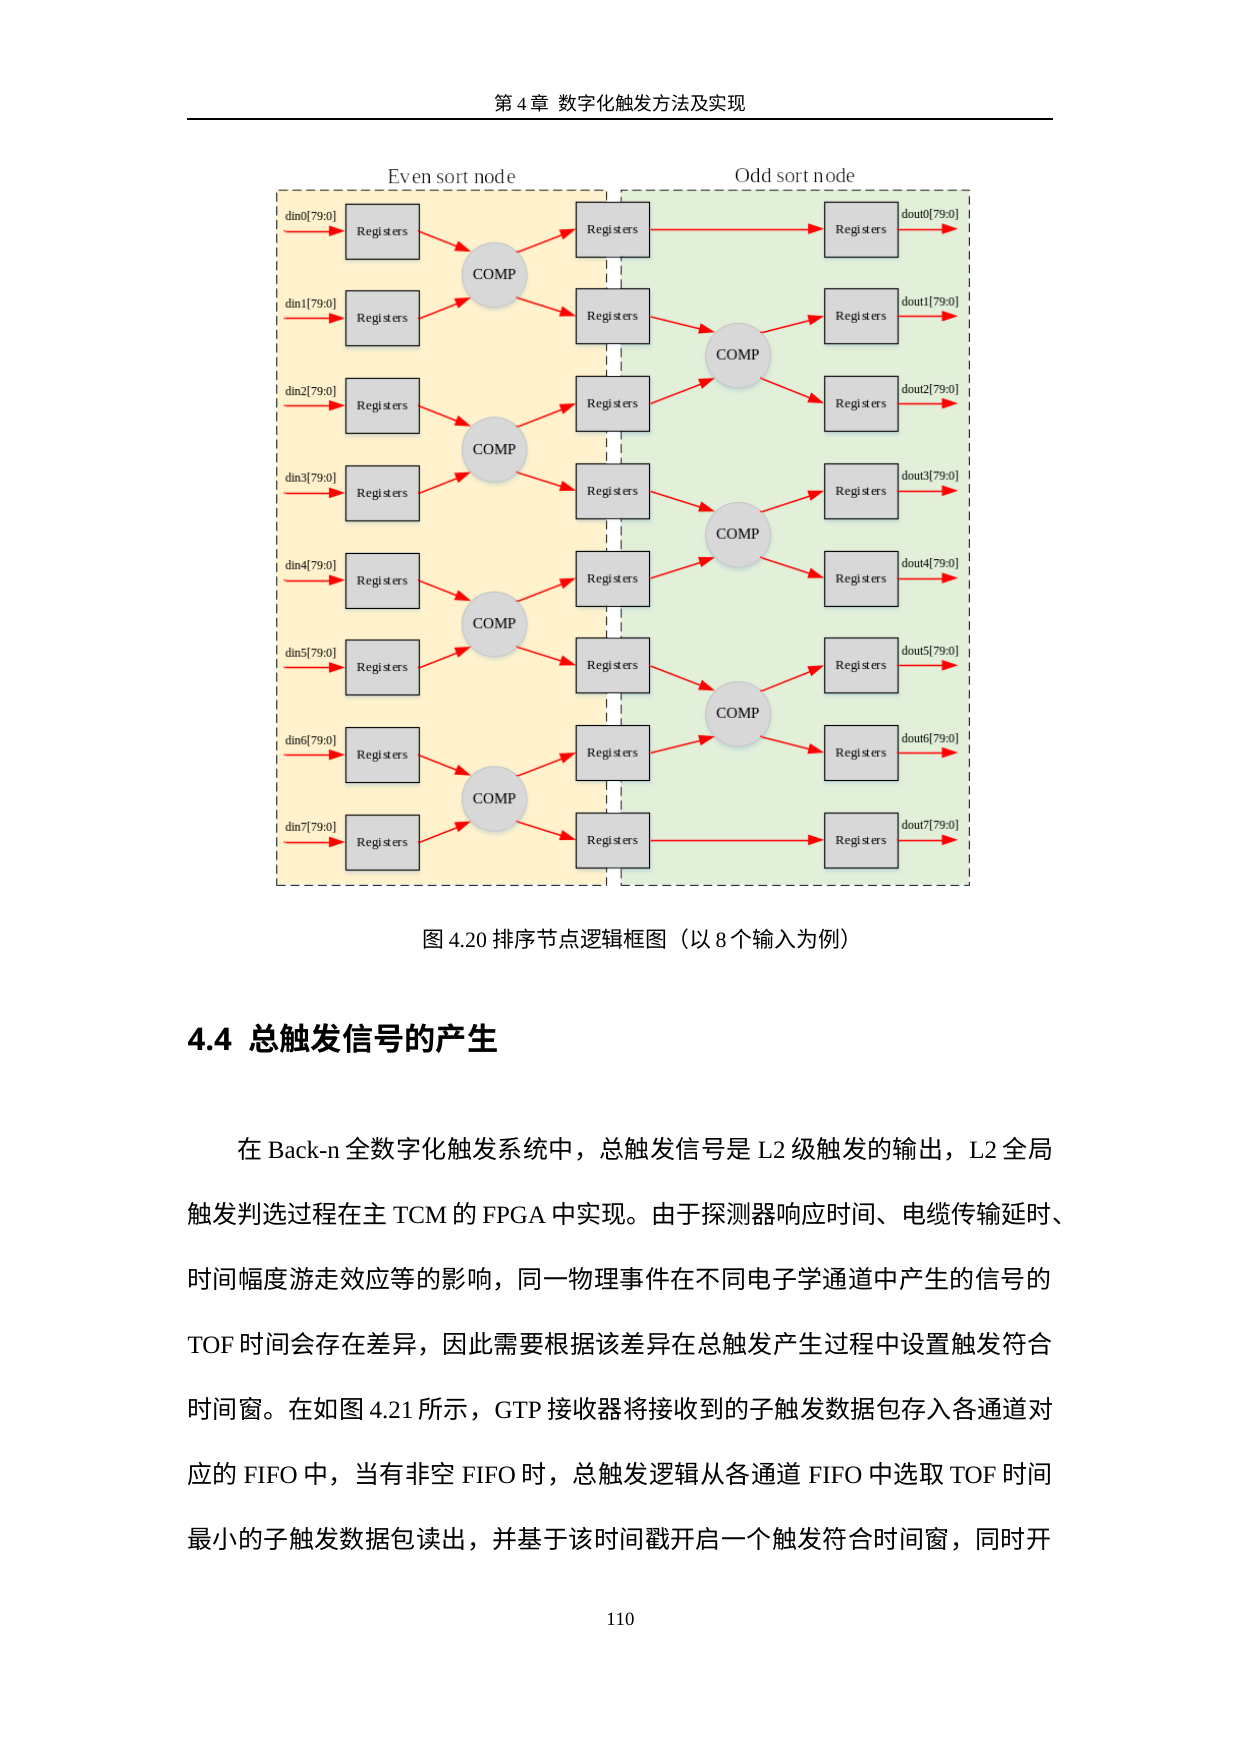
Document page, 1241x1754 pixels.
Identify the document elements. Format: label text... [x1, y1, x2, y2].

subtitle 4.4 总触发信号的产生 [187, 1004, 1053, 1069]
text 图4.20 排序节点逻辑框图（以8个输入为例） [187, 922, 1053, 954]
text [187, 1115, 1053, 1570]
